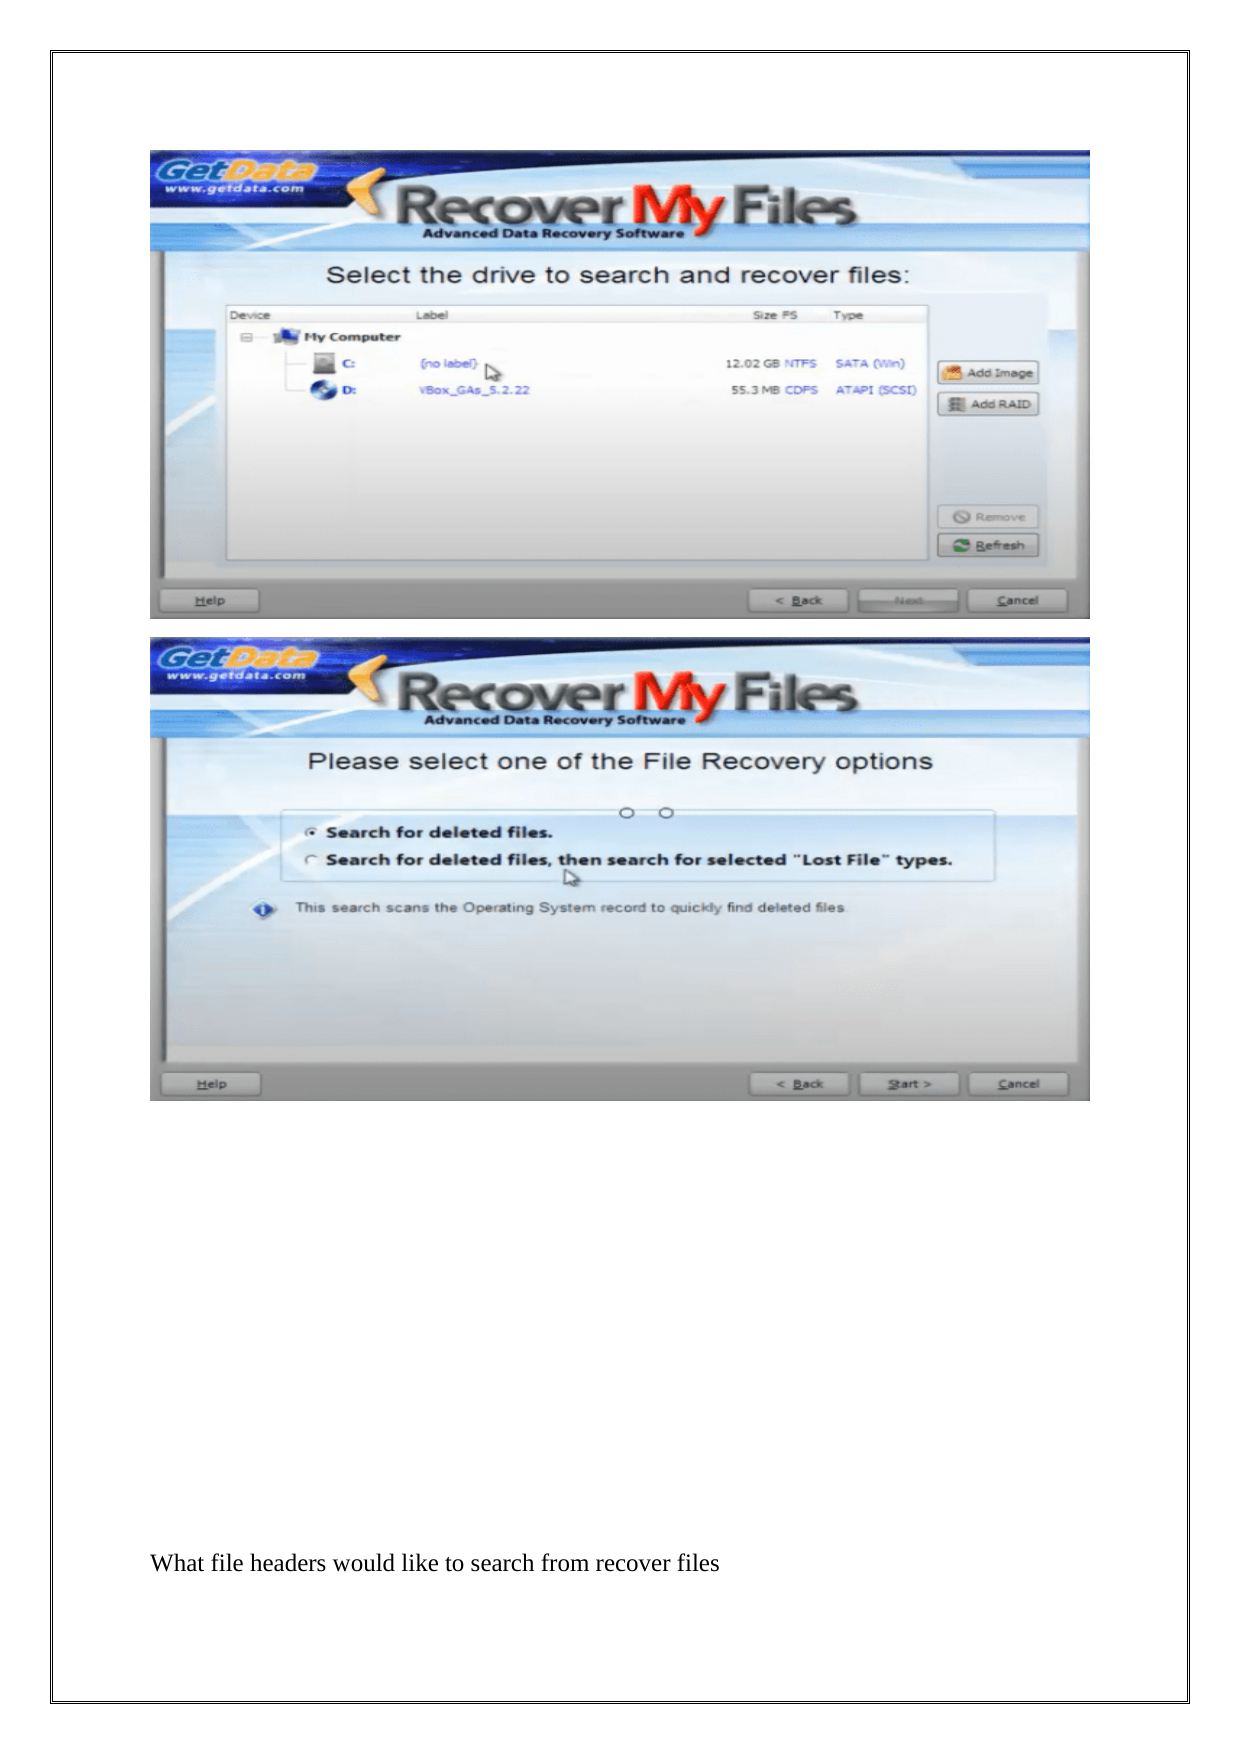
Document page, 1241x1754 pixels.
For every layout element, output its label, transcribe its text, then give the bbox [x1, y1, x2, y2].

picture [150, 150, 1090, 619]
picture [150, 637, 1090, 1101]
text What file headers would like to search from recover files [150, 1548, 1090, 1577]
